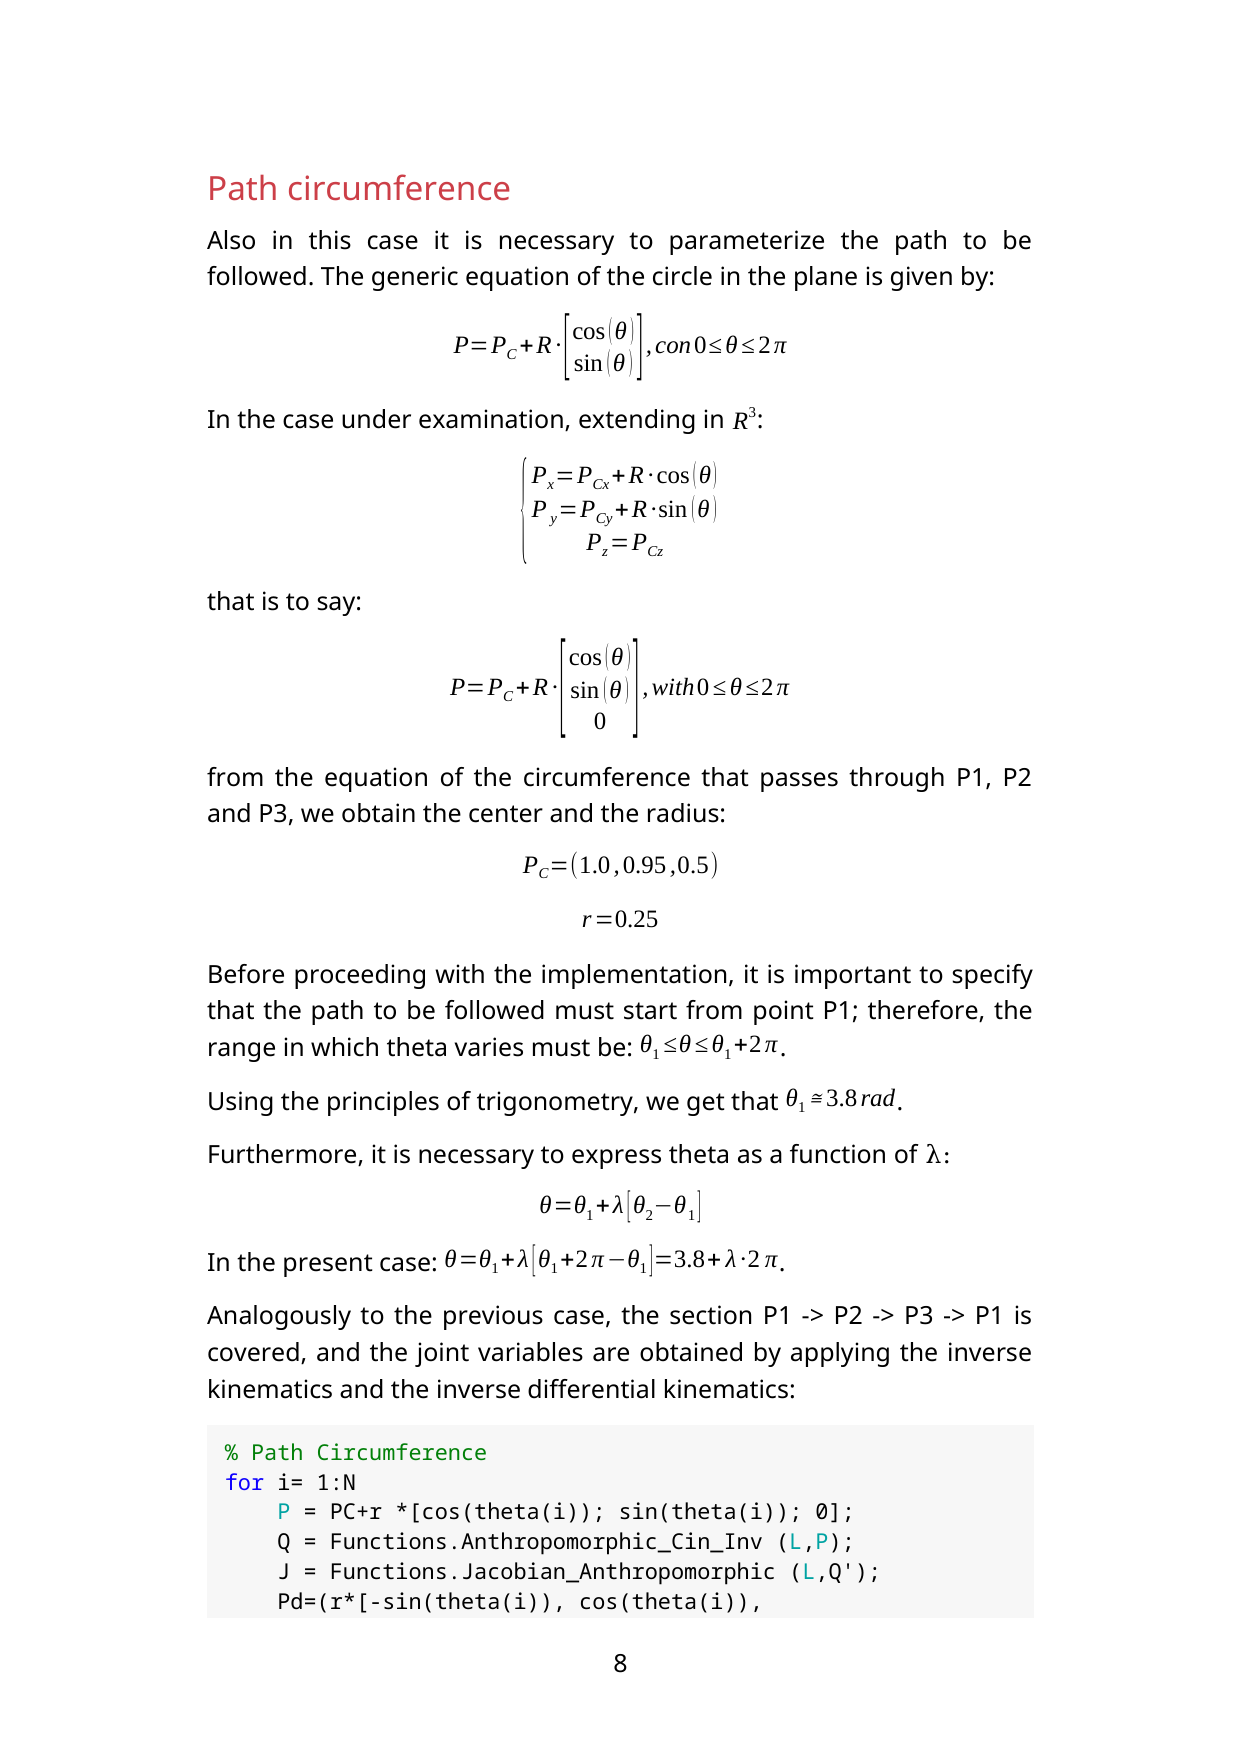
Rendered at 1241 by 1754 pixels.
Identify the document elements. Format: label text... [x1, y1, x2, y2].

text Furthermore, it is necessary to express theta as a function of λ: [207, 1137, 1033, 1171]
text Before proceeding with the implementation, it is important to specify that the path to be followed must start from point P1; therefore, the range in which theta varies must be: . [207, 956, 1033, 1064]
text Also in this case it is necessary to parameterize the path to be followed. The generic equation of the circle in the plane is given by: [207, 222, 1033, 293]
text Analogously to the previous case, the section P1 -> P2 -> P3 -> P1 is covered, and the joint variables are obtained by applying the inverse kinematics and the inverse differential kinematics: [207, 1298, 1033, 1406]
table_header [207, 1425, 1034, 1618]
text Using the principles of trigonometry, we get that . [207, 1083, 1033, 1117]
text In the case under examination, extending in : [207, 402, 1033, 436]
text that is to say: [207, 584, 1033, 618]
text In the present case: . [207, 1244, 1033, 1279]
text from the equation of the circumference that passes through P1, P2 and P3, we obtain the center and the radius: [207, 759, 1033, 830]
subtitle Path circumference [207, 164, 1033, 210]
